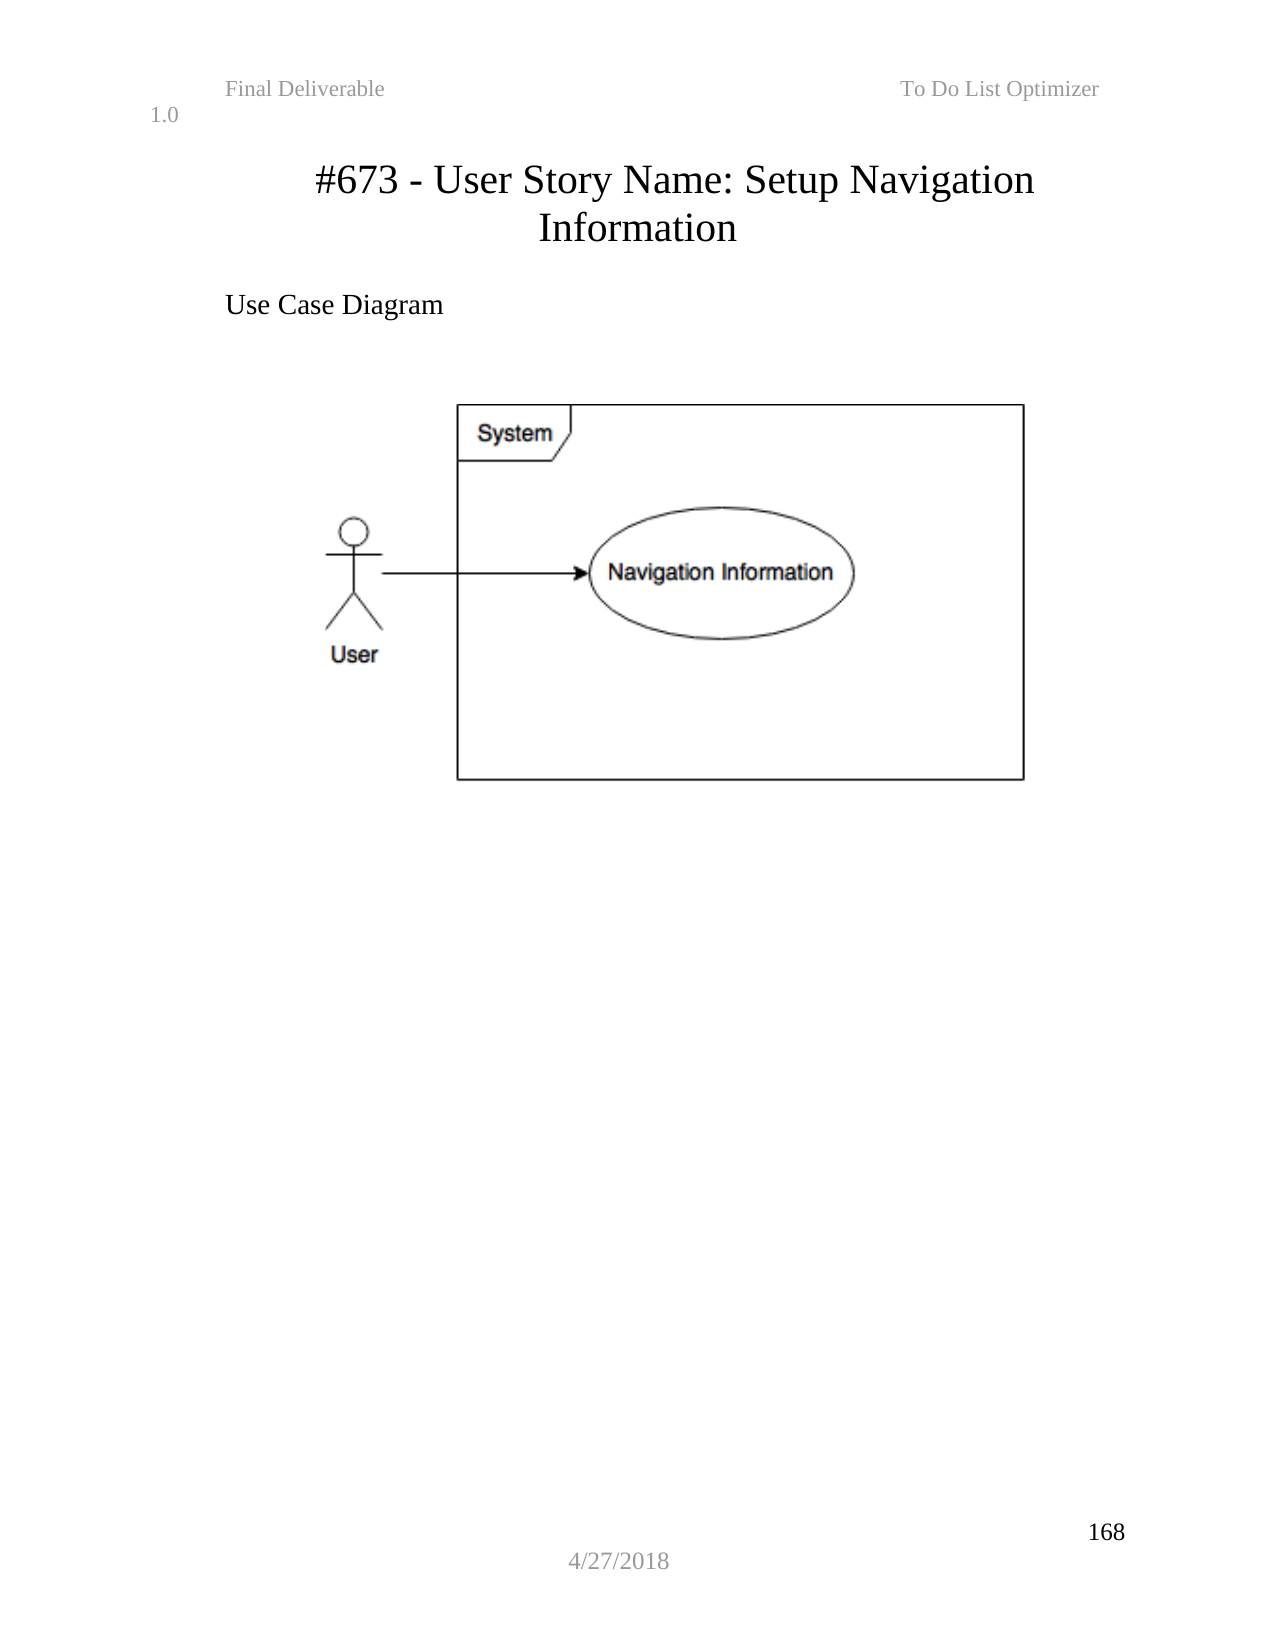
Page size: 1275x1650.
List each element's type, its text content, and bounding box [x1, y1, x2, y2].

subtitle #673 - User Story Name: Setup Navigation Information [150, 154, 1125, 250]
title Use Case Diagram [150, 287, 1125, 321]
picture [325, 404, 1025, 783]
